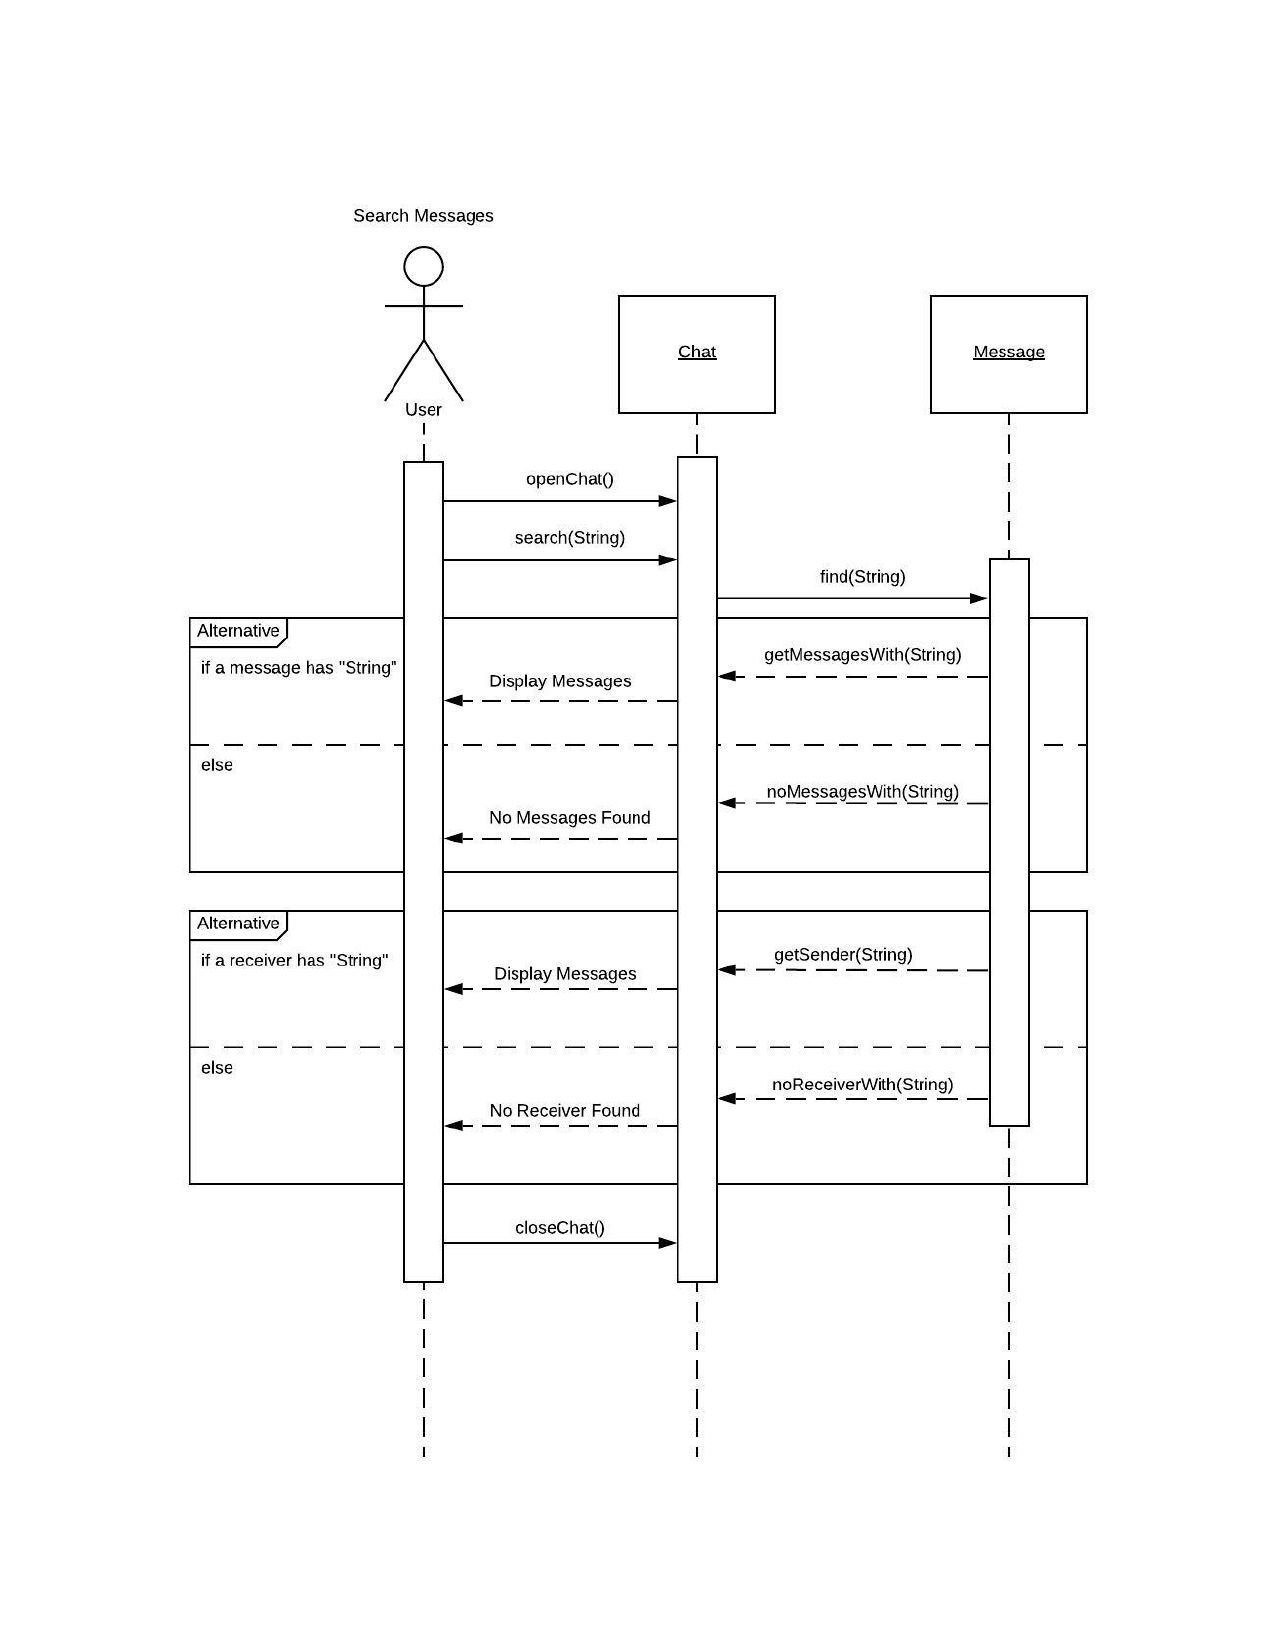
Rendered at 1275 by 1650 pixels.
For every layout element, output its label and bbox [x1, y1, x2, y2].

picture [150, 150, 1125, 1496]
